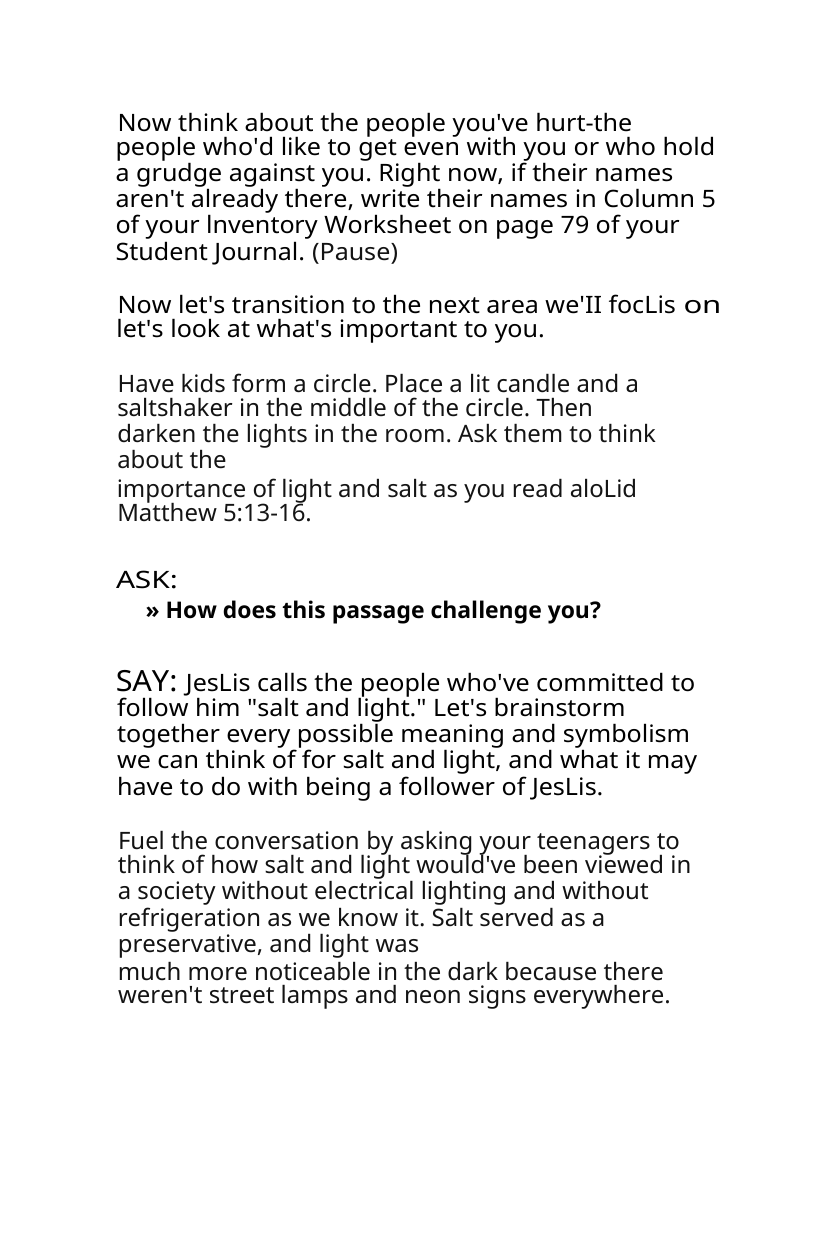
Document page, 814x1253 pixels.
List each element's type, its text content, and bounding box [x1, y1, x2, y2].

text importance of light and salt as you read aloLid Matthew 5:13-16. [117, 476, 706, 529]
text Fuel the conversation by asking your teenagers to think of how salt and light would've been viewed in a society without electrical lighting and without refrigeration as we know it. Salt served as a preservative, and light was [118, 828, 708, 959]
text Now let's transition to the next area we'II focLis on­ let's look at what's important to you. [116, 293, 732, 344]
text Now think about the people you've hurt-the people who'd like to get even with you or who hold a grudge against you. Right now, if their names aren't already there, write their names in Column 5 of your lnventory Worksheet on page 79 of your Student Journal. (Pause) [115, 110, 717, 267]
text much more noticeable in the dark because there weren't street lamps and neon signs everywhere. [118, 960, 732, 1011]
text SAY: JesLis calls the people who've committed to follow him "salt and light." Let's brainstorm together every possible meaning and symbolism we can think of for salt and light, and what it may have to do with being a follower of JesLis. [116, 666, 717, 802]
text ASK: [116, 557, 732, 597]
text Have kids form a circle. Place a lit candle and a saltshaker in the middle of the circle. Then darken the lights in the room. Ask them to think about the [117, 371, 664, 476]
text » How does this passage challenge you? [145, 597, 732, 624]
